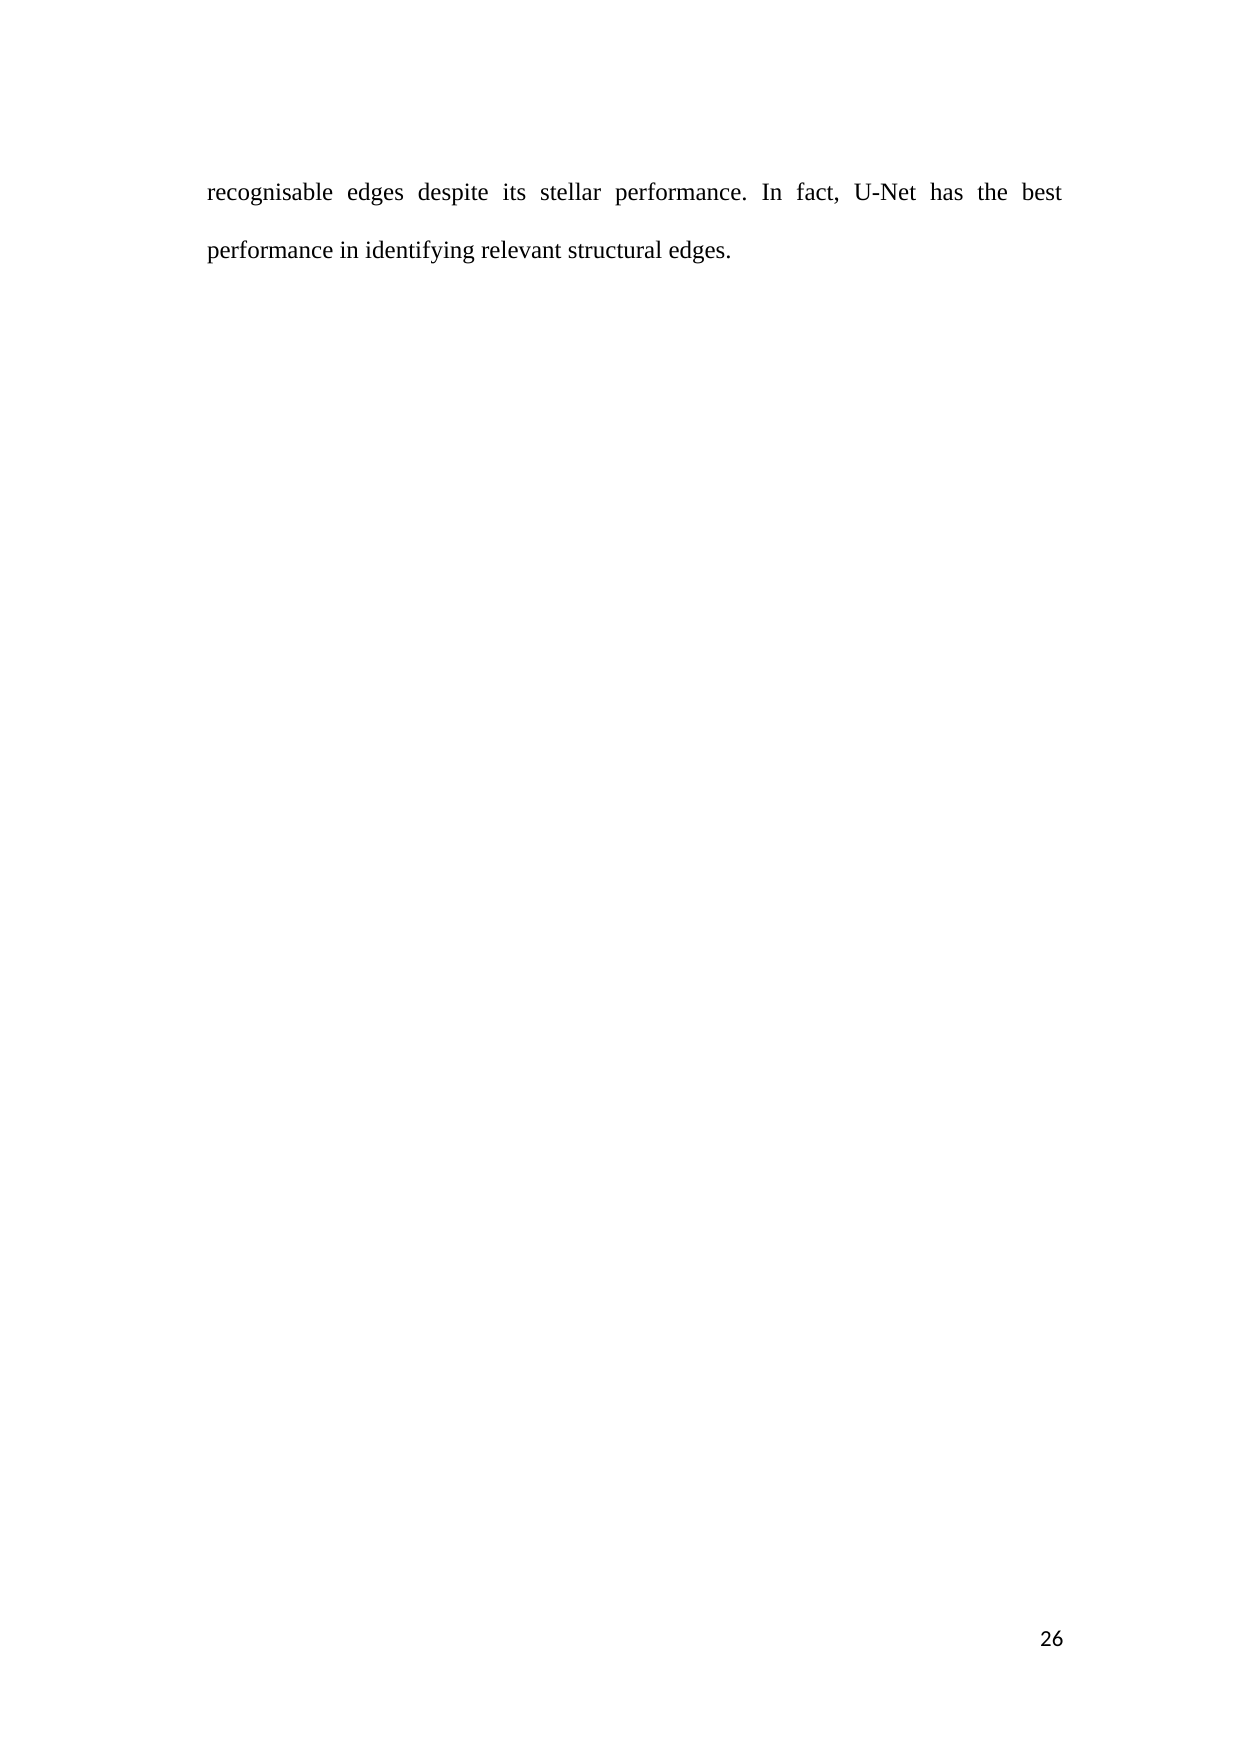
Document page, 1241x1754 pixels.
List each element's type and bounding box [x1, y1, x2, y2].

text [207, 177, 1063, 263]
